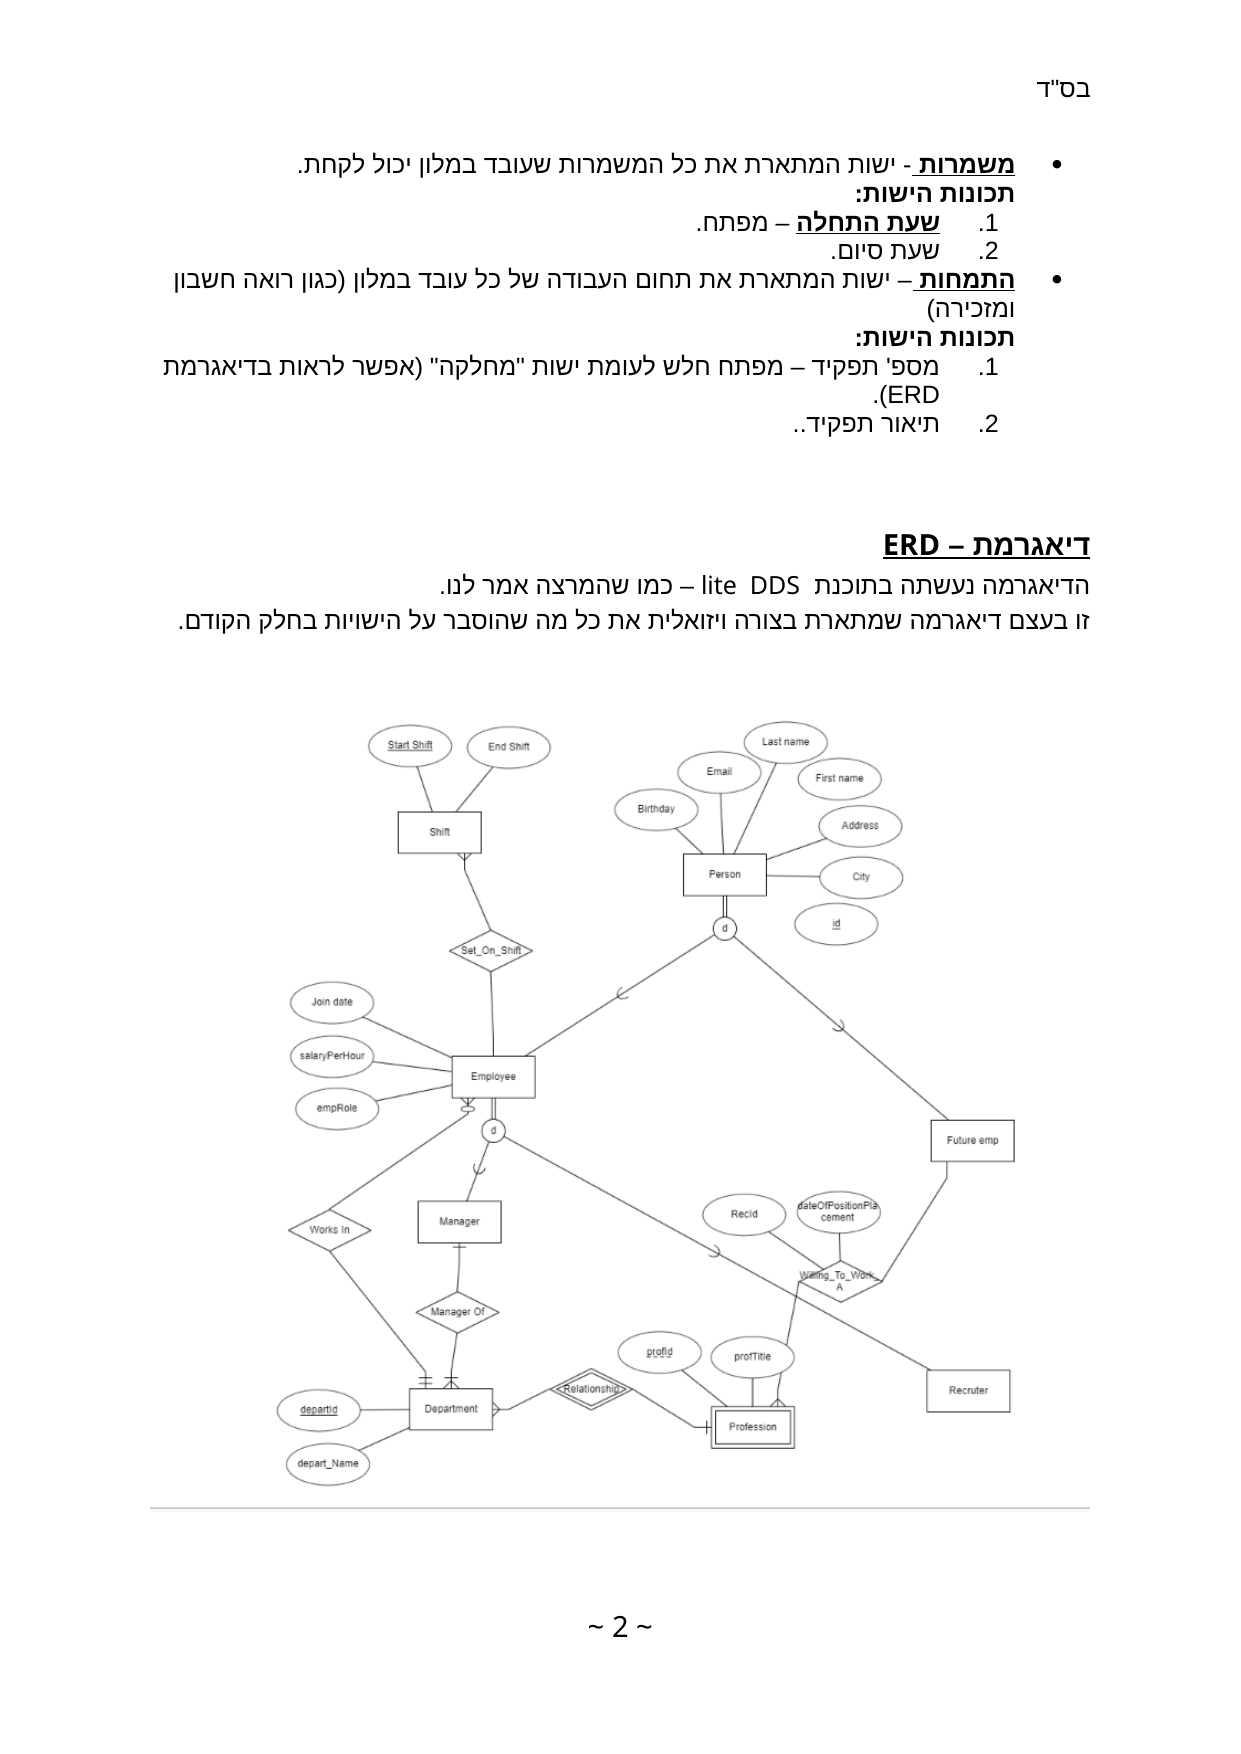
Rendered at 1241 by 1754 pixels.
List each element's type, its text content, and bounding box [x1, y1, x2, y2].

picture [150, 711, 1090, 1512]
text דיאגרמת – ERD הדיאגרמה נעשתה בתוכנת lite DDS – כמו שהמרצה אמר לנו. זו בעצם דיאגרמה שמתארת בצורה ויזואלית את כל מה שהוסבר על הישויות בחלק הקודם. [150, 524, 1090, 635]
list משמרות - ישות המתארת את כל המשמרות שעובד במלון יכול לקחת. תכונות הישות: [150, 150, 1053, 208]
list שעת התחלה – מפתח. [150, 208, 978, 236]
list מספ' תפקיד – מפתח חלש לעומת ישות "מחלקה" (אפשר לראות בדיאגרמת ERD). [150, 351, 978, 409]
list שעת סיום. [150, 236, 978, 265]
list התמחות – ישות המתארת את תחום העבודה של כל עובד במלון (כגון רואה חשבון ומזכירה) תכונות הישות: [150, 265, 1053, 351]
list תיאור תפקיד.. [150, 409, 978, 495]
